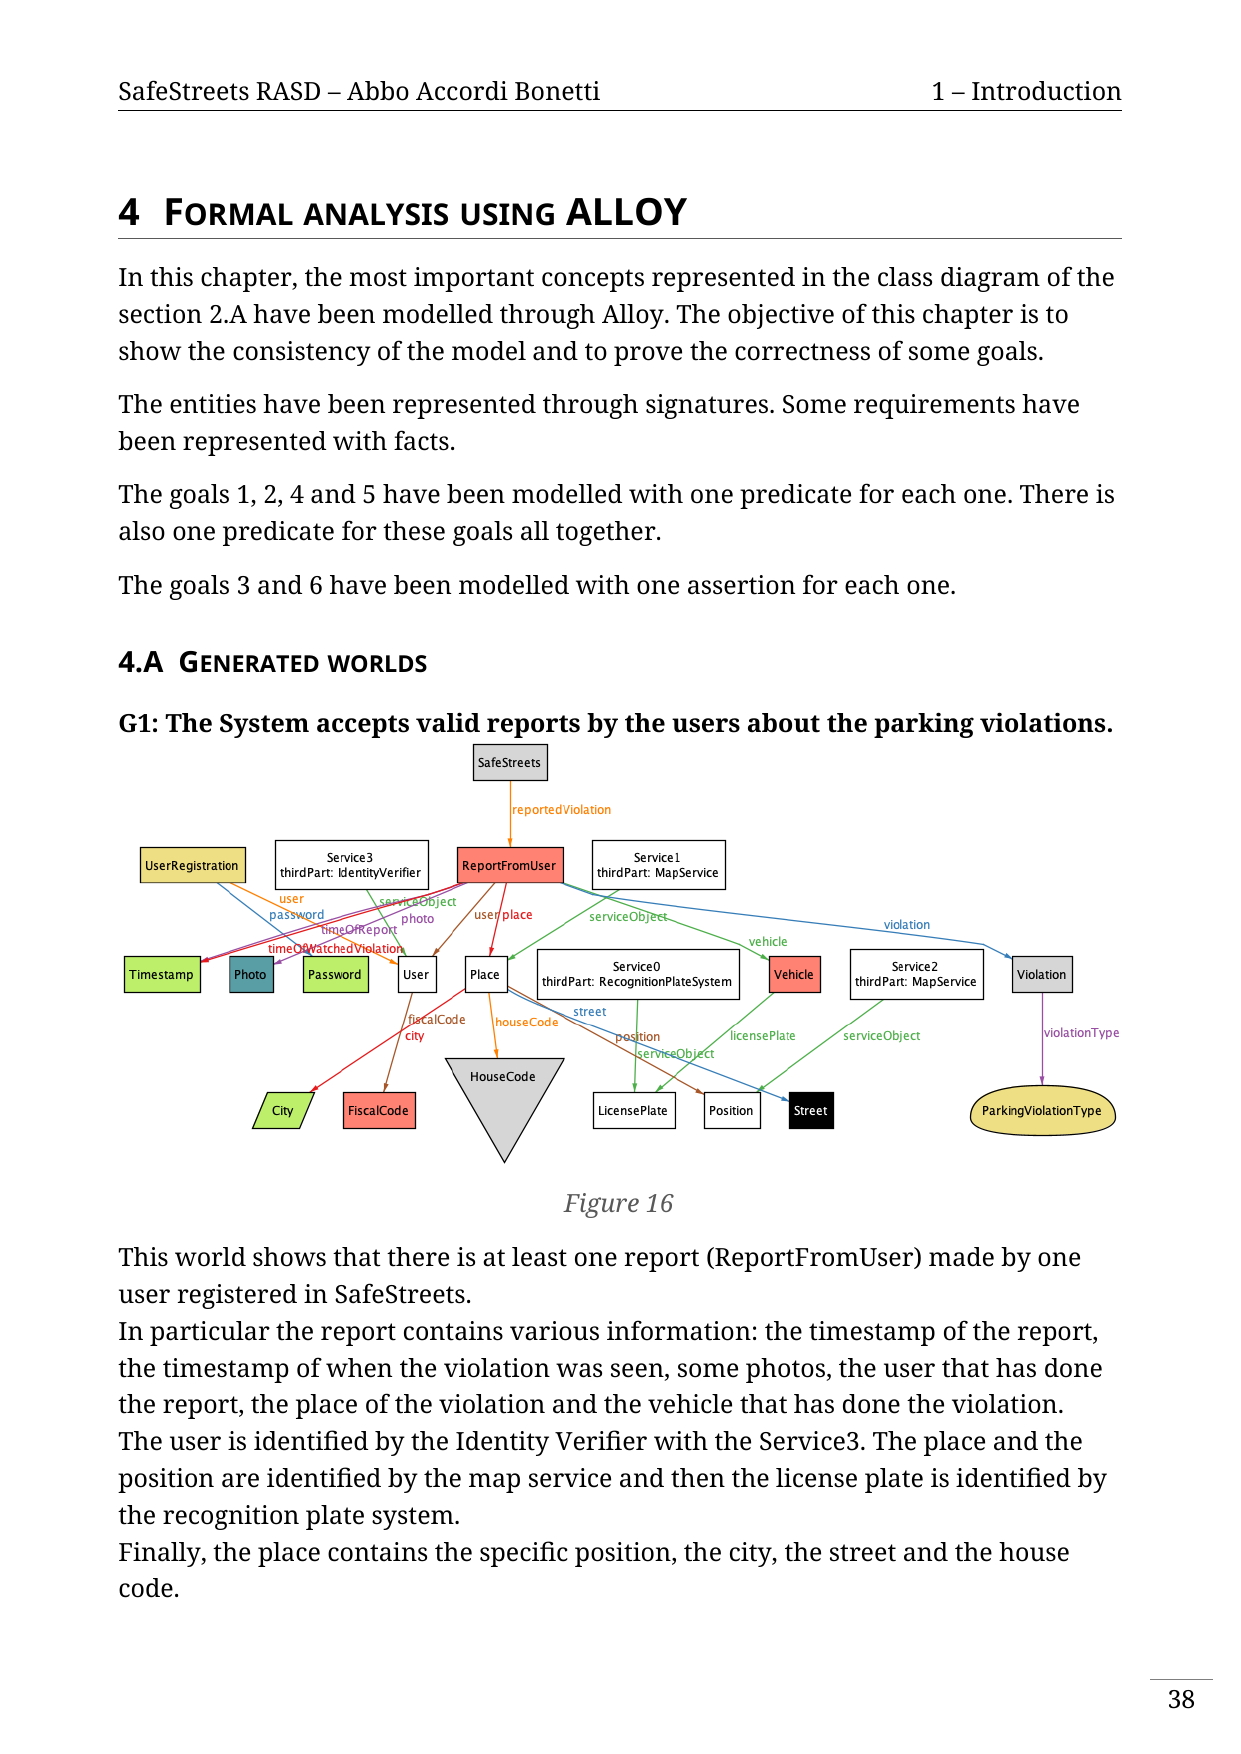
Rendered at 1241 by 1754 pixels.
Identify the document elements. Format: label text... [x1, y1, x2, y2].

text Figure 16 [118, 1185, 1122, 1219]
text In this chapter, the most important concepts represented in the class diagram of the section 2.A have been modelled through Alloy. The objective of this chapter is to show the consistency of the model and to prove the correctness of some goals. [118, 260, 1122, 368]
subtitle Formal analysis using ALLOY [118, 185, 1122, 238]
text This world shows that there is at least one report (ReportFromUser) made by one user registered in SafeStreets. In particular the report contains various information: the timestamp of the report, the timestamp of when the violation was seen, some photos, the user that has done the report, the place of the violation and the vehicle that has done the violation. The user is identified by the Identity Verifier with the Service3. The place and the position are identified by the map service and then the license plate is identified by the recognition plate system. Finally, the place contains the specific position, the city, the street and the house code. [118, 1240, 1122, 1605]
subtitle Generated worlds [118, 642, 1122, 681]
subtitle G1: The System accepts valid reports by the users about the parking violations. [118, 705, 1122, 739]
text The entities have been represented through signatures. Some requirements have been represented with facts. [118, 387, 1122, 458]
text The goals 1, 2, 4 and 5 have been modelled with one predicate for each one. There is also one predicate for these goals all together. [118, 477, 1122, 548]
text The goals 3 and 6 have been modelled with one assertion for each one. [118, 567, 1122, 601]
picture [118, 742, 1123, 1166]
